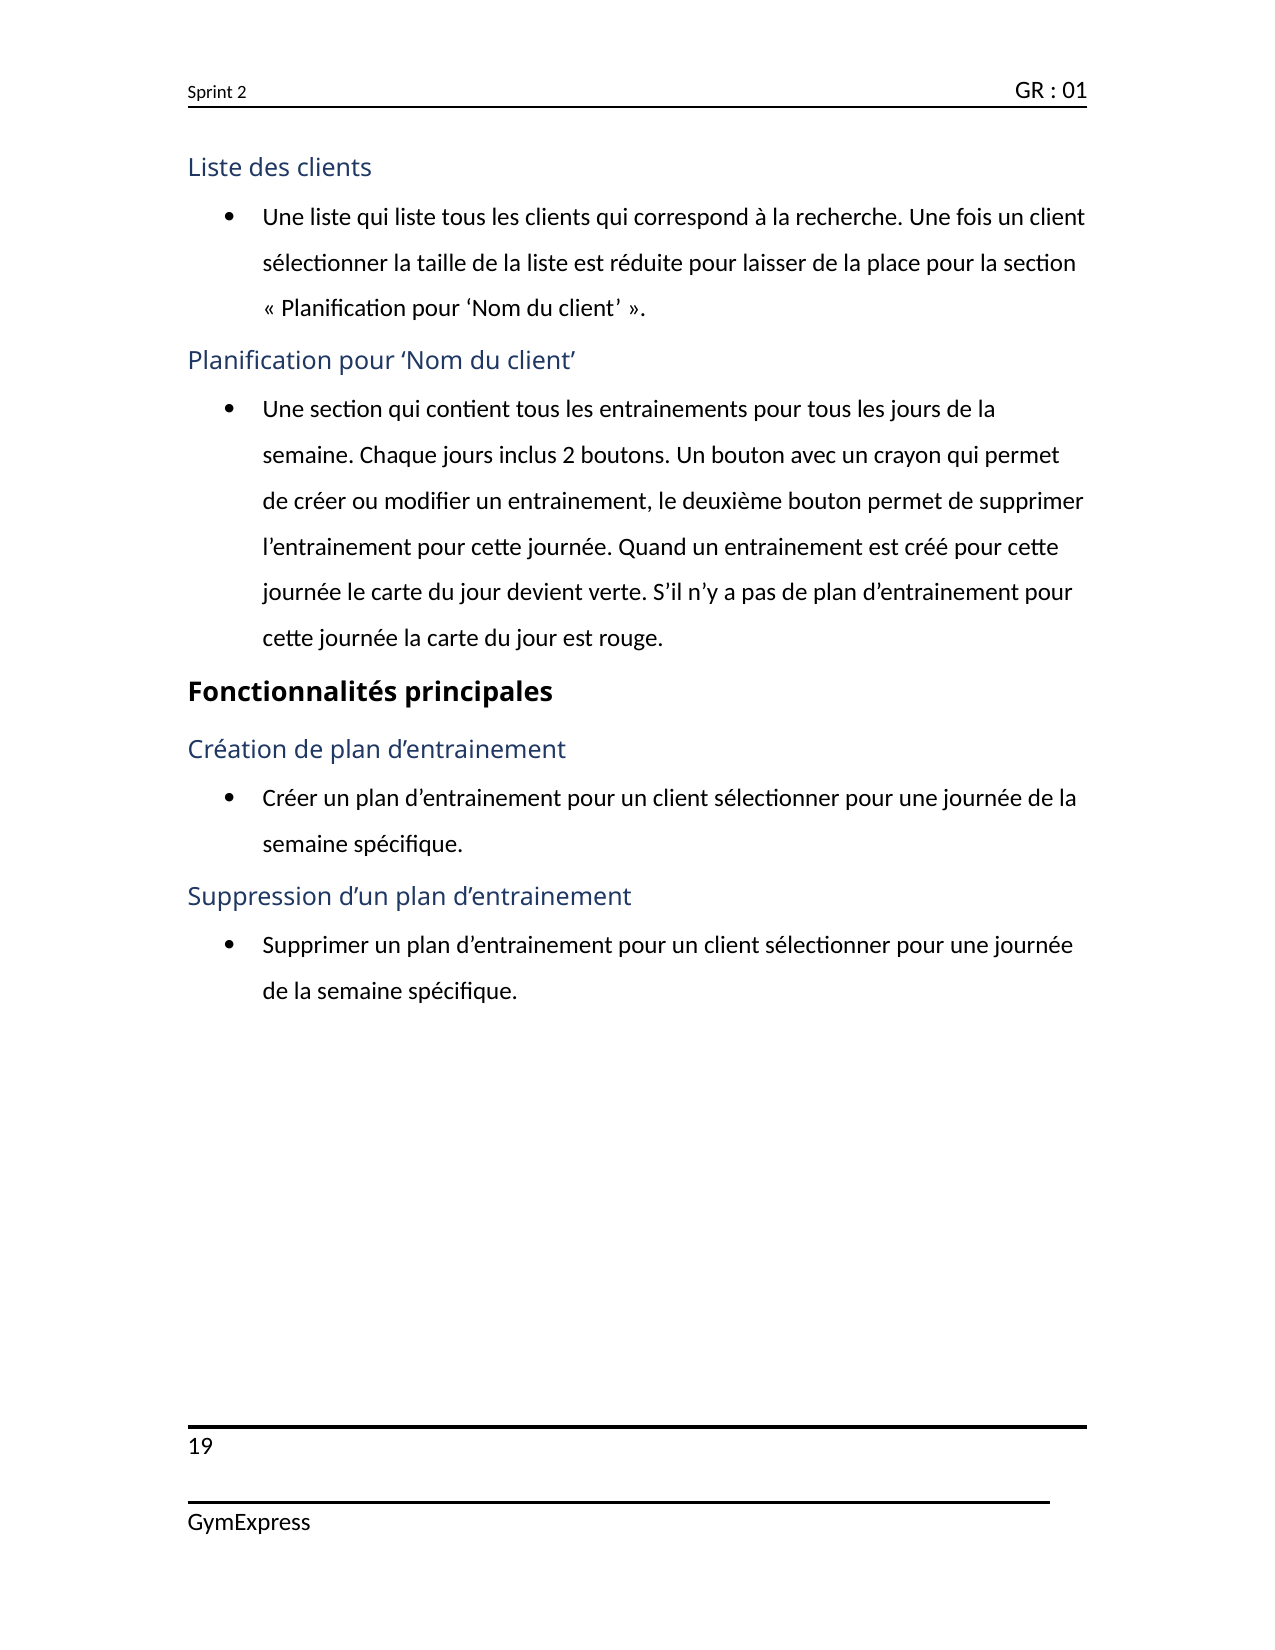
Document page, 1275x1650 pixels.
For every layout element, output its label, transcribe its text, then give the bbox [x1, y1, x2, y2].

list Une liste qui liste tous les clients qui correspond à la recherche. Une fois un client sélectionner la taille de la liste est réduite pour laisser de la place pour la section « Planification pour ‘Nom du client’ ». [225, 201, 1087, 323]
list Supprimer un plan d’entrainement pour un client sélectionner pour une journée de la semaine spécifique. [225, 929, 1087, 1005]
subtitle Création de plan d’entrainement [187, 731, 1087, 766]
subtitle Fonctionnalités principales [187, 672, 1087, 709]
subtitle Planification pour ‘Nom du client’ [187, 342, 1087, 376]
subtitle Suppression d’un plan d’entrainement [187, 878, 1087, 912]
list Créer un plan d’entrainement pour un client sélectionner pour une journée de la semaine spécifique. [225, 782, 1087, 859]
list Une section qui contient tous les entrainements pour tous les jours de la semaine. Chaque jours inclus 2 boutons. Un bouton avec un crayon qui permet de créer ou modifier un entrainement, le deuxième bouton permet de supprimer l’entrainement pour cette journée. Quand un entrainement est créé pour cette journée le carte du jour devient verte. S’il n’y a pas de plan d’entrainement pour cette journée la carte du jour est rouge. [225, 393, 1087, 653]
subtitle Liste des clients [187, 150, 1087, 184]
